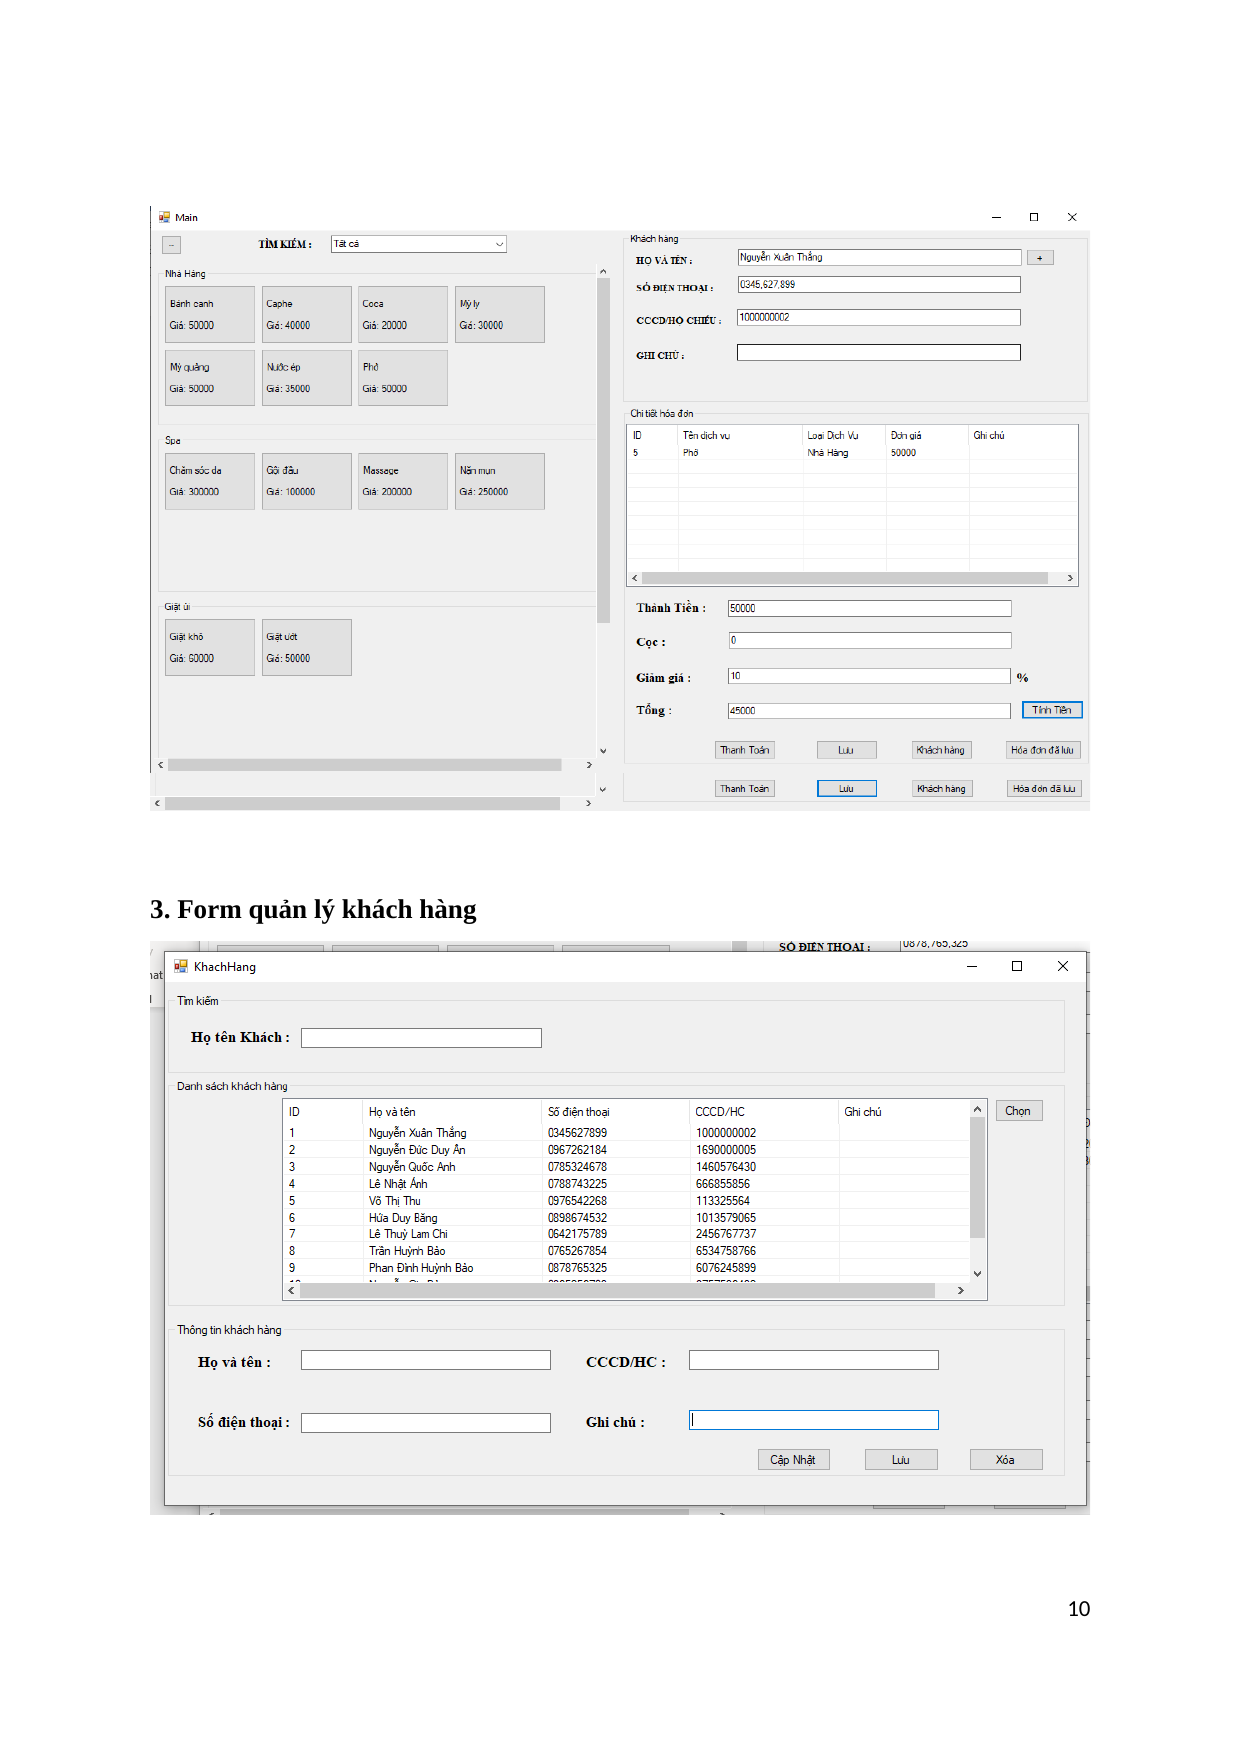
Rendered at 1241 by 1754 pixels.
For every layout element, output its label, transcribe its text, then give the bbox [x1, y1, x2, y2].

picture [150, 941, 1091, 1515]
subtitle 3. Form quản lý khách hàng [150, 893, 1090, 924]
picture [150, 206, 1091, 811]
